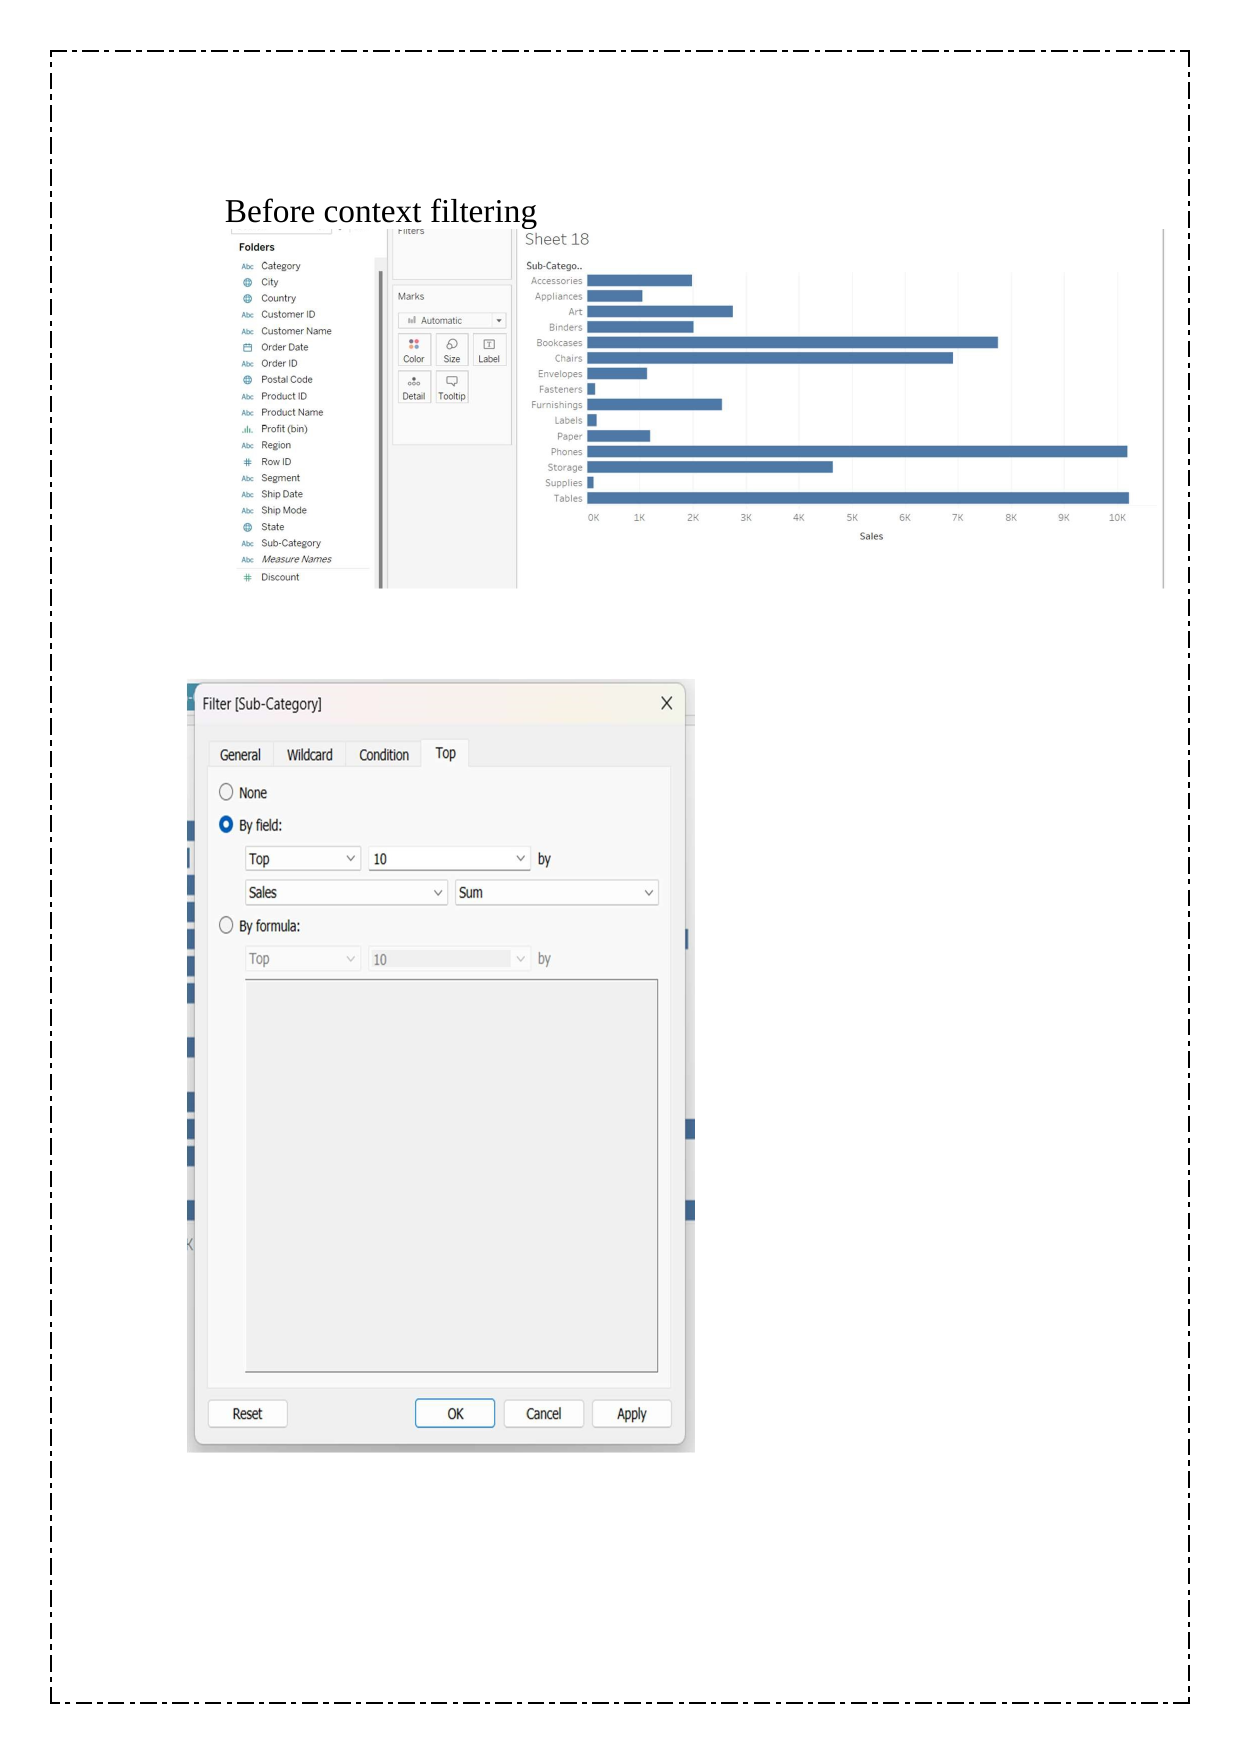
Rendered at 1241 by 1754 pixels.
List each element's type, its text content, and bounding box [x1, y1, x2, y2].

picture [186, 678, 695, 1453]
text Before context filtering [223, 150, 1090, 230]
picture [224, 229, 1166, 589]
